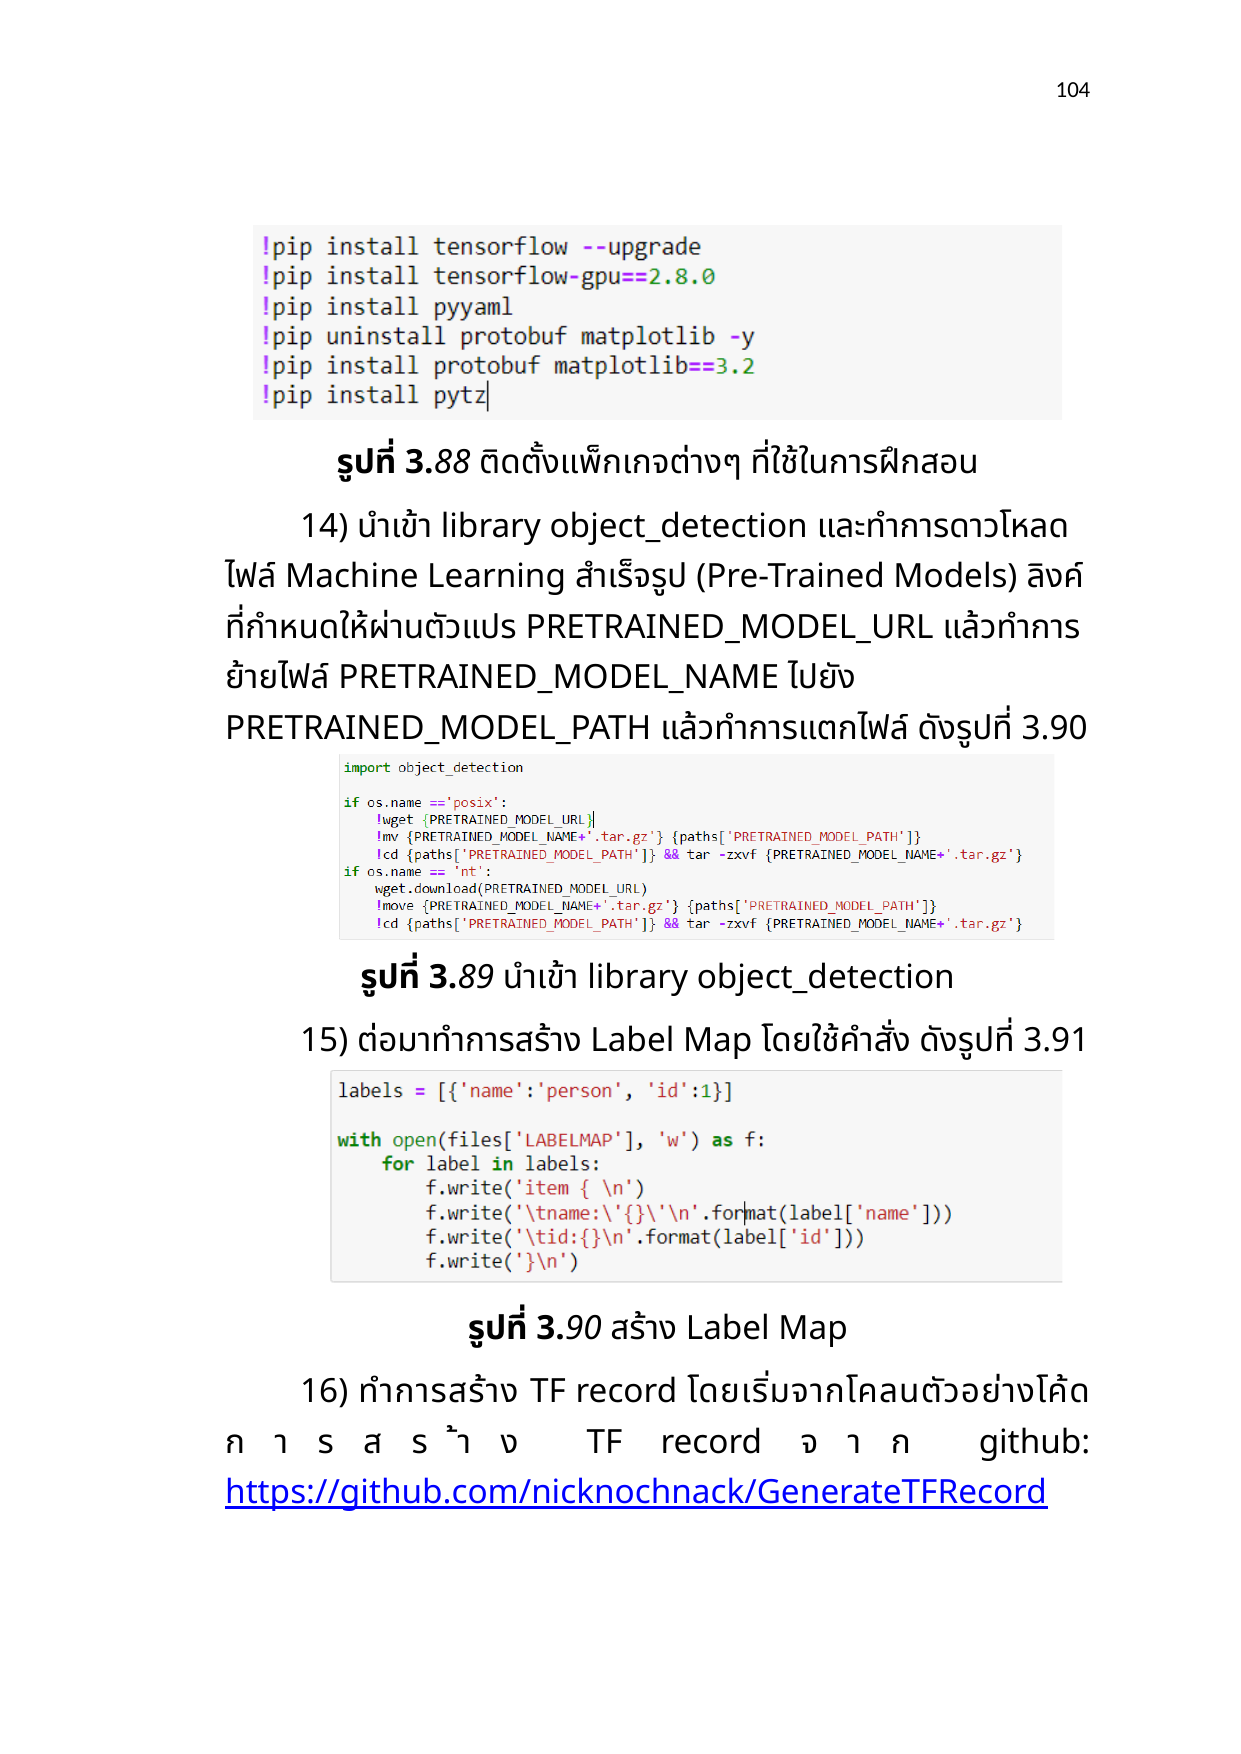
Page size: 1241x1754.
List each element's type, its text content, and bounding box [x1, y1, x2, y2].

picture [253, 225, 1063, 420]
text 14) นำเข้า library object_detection และทำการดาวโหลดไฟล์ Machine Learning สำเร็จรูป (Pre-Trained Models) ลิงค์ที่กำหนดให้ผ่านตัวแปร PRETRAINED_MODEL_URL แล้วทำการย้ายไฟล์ PRETRAINED_MODEL_NAME ไปยัง PRETRAINED_MODEL_PATH แล้วทำการแตกไฟล์ ดังรูปที่ 3.90 [225, 501, 1090, 754]
text รูปที่ 3.90 สร้าง Label Map [225, 1304, 1090, 1354]
picture [327, 1070, 1063, 1286]
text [225, 1367, 1090, 1514]
picture [335, 754, 1055, 940]
text 15) ต่อมาทำการสร้าง Label Map โดยใช้คำสั่ง ดังรูปที่ 3.91 [225, 1016, 1090, 1066]
text รูปที่ 3.89 นำเข้า library object_detection [225, 952, 1090, 1003]
text รูปที่ 3.88 ติดตั้งแพ็กเกจต่างๆ ที่ใช้ในการฝึกสอน [225, 438, 1090, 489]
